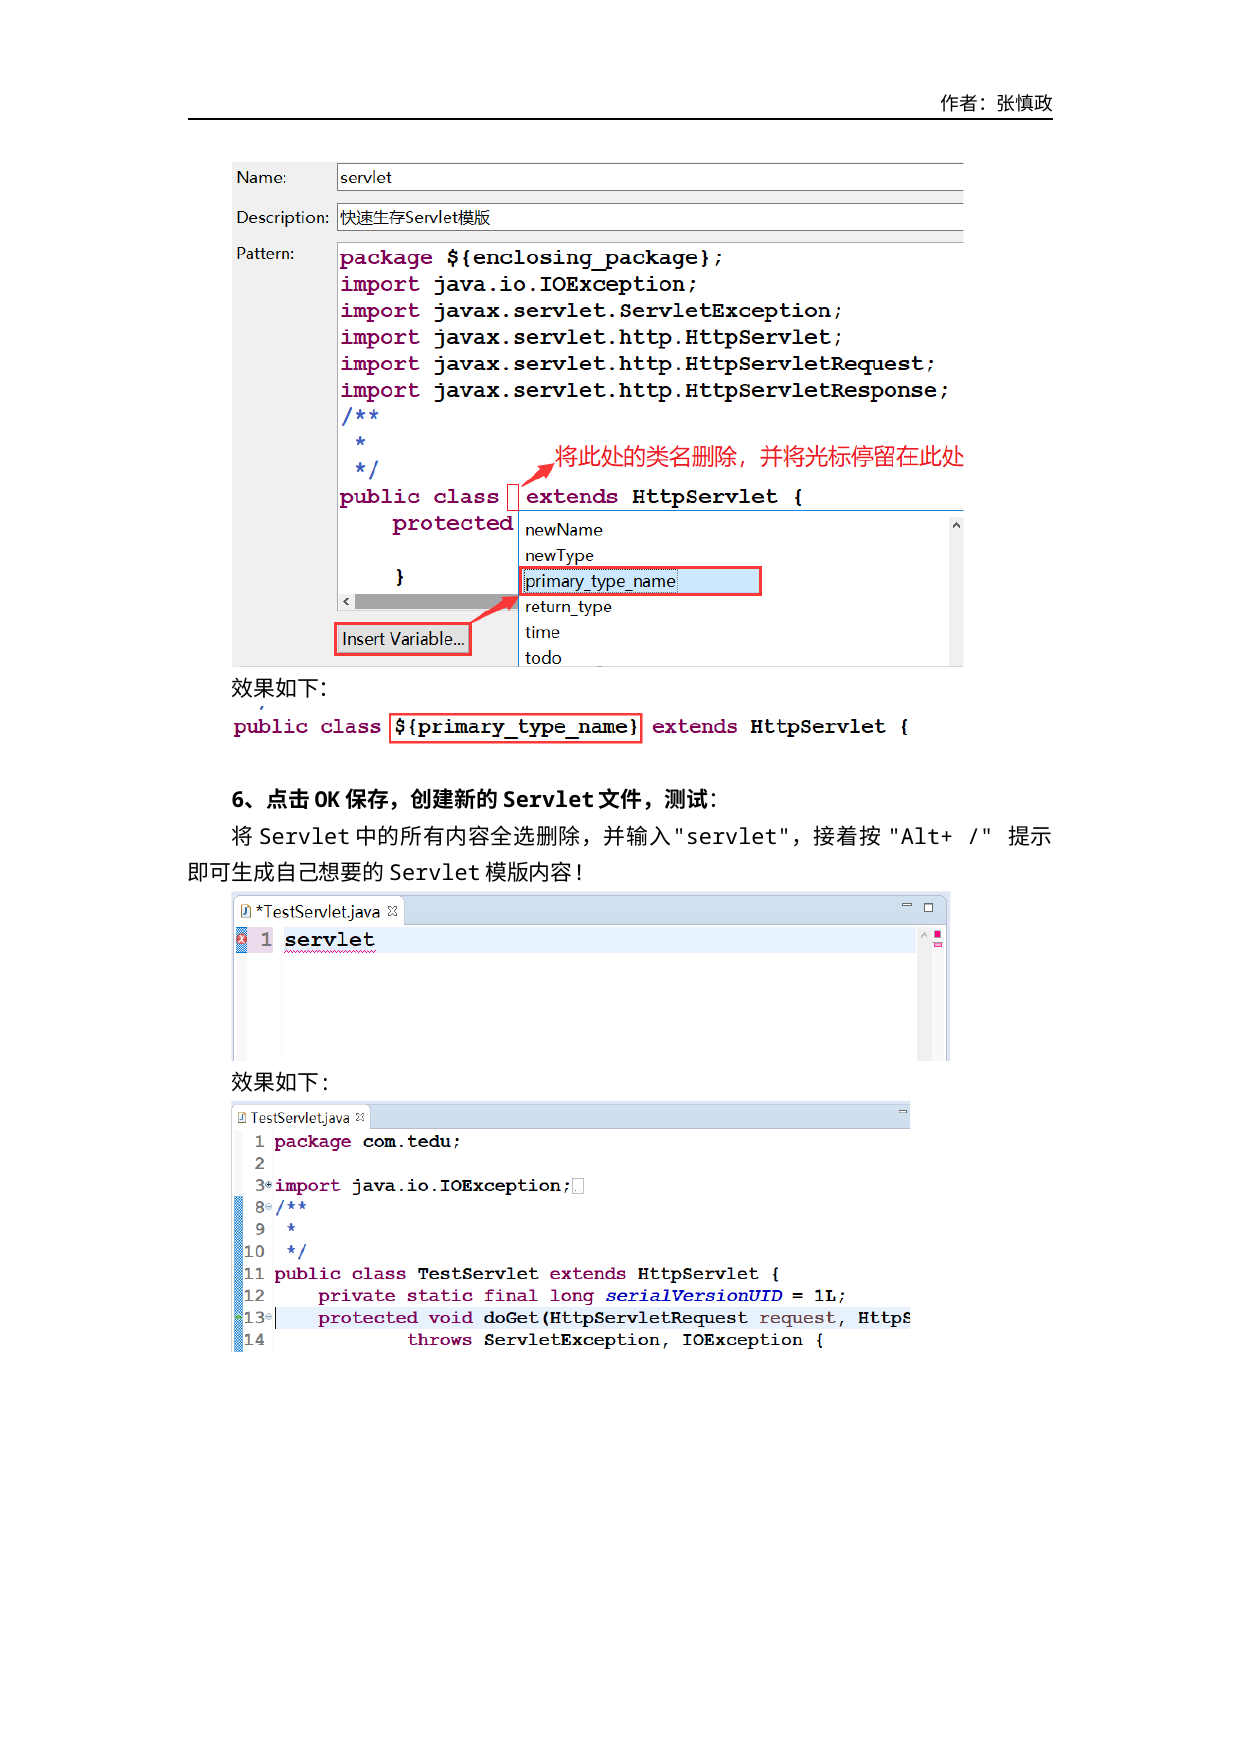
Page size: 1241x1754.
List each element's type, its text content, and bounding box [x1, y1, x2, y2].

picture [231, 162, 964, 667]
text 将Servlet中的所有内容全选删除，并输入"servlet"，接着按 "Alt+ /" 提示即可生成自己想要的Servlet模版内容! [187, 819, 1053, 887]
picture [231, 706, 982, 744]
text 效果如下： [187, 671, 1053, 702]
text 6、点击OK保存，创建新的Servlet文件，测试： [187, 782, 1053, 814]
picture [231, 891, 951, 1061]
picture [231, 1101, 911, 1352]
text 效果如下: [187, 1065, 1053, 1097]
